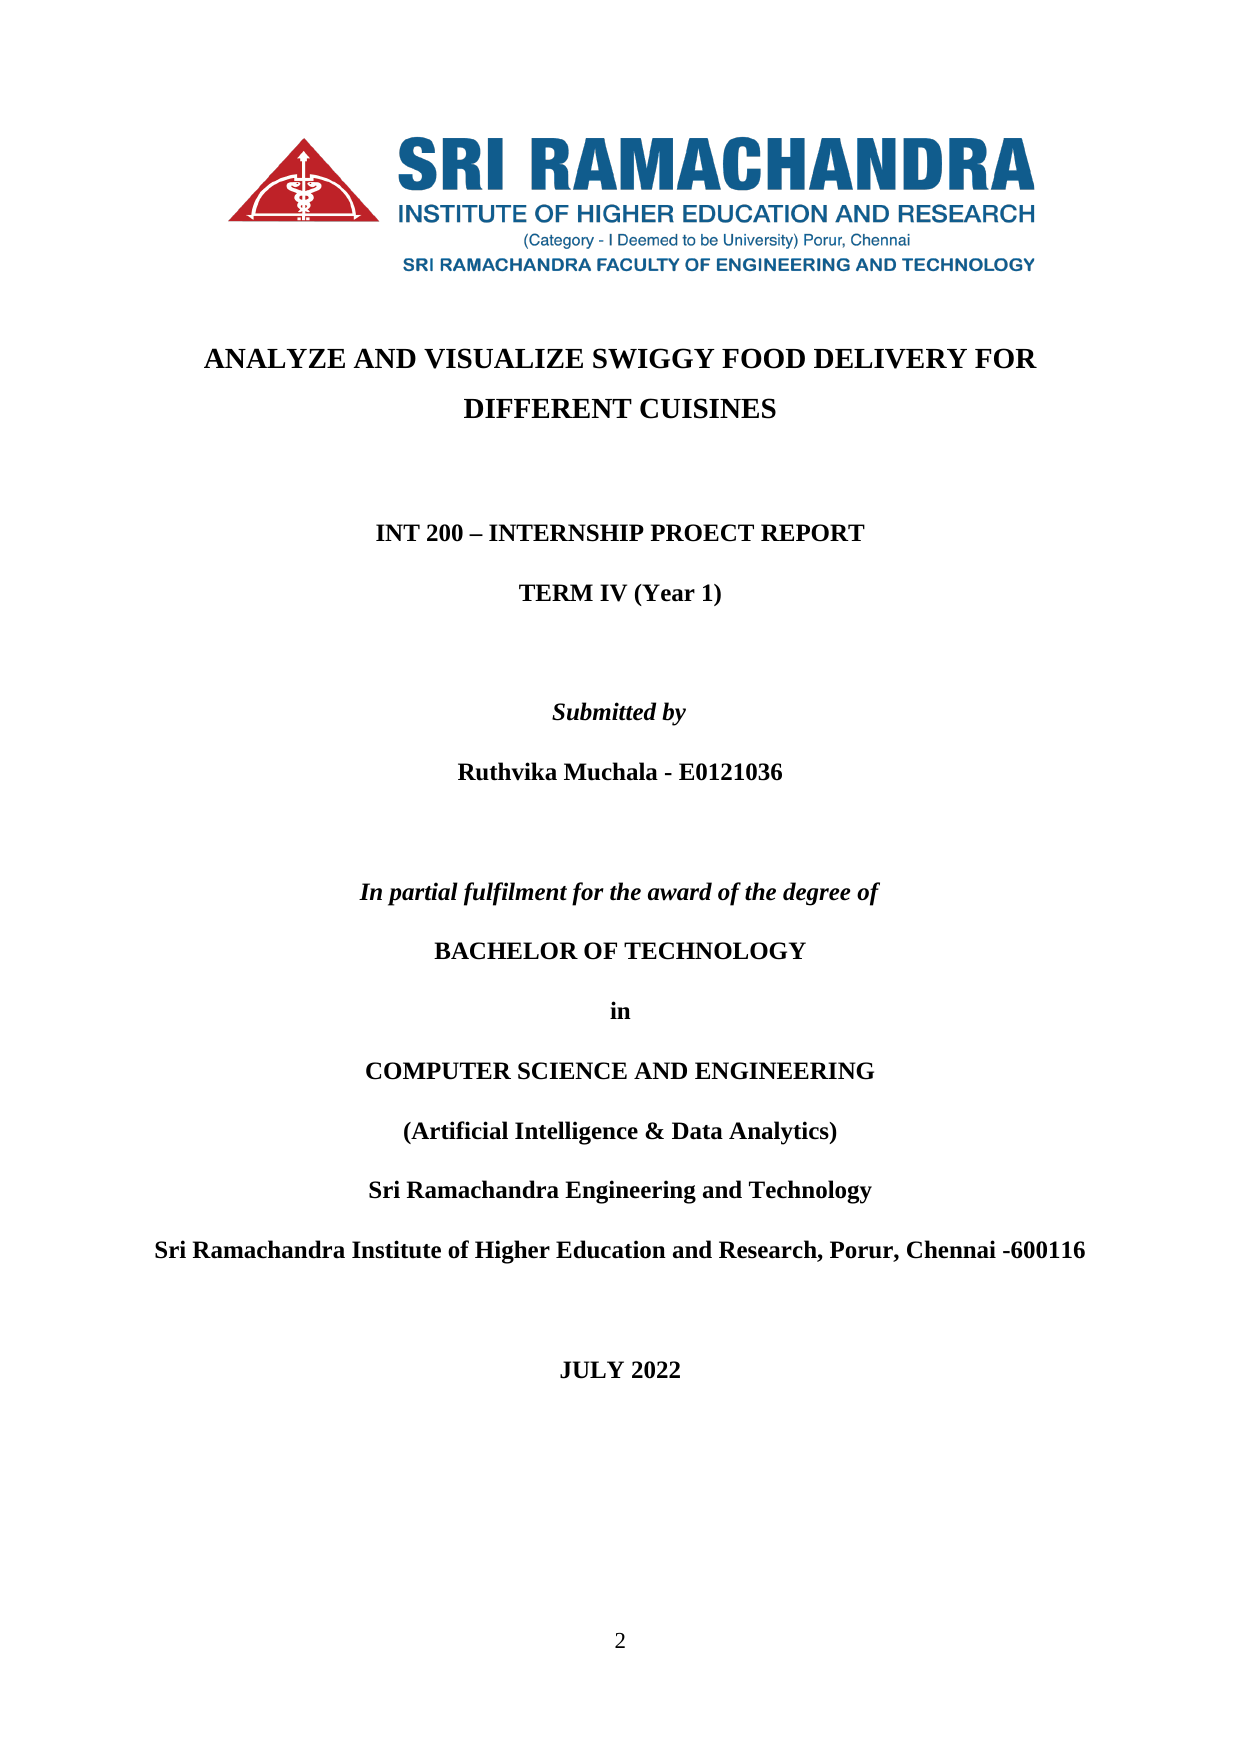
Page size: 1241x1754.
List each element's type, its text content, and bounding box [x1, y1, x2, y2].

text BACHELOR OF TECHNOLOGY [150, 936, 1090, 965]
text (Artificial Intelligence & Data Analytics) [150, 1116, 1090, 1144]
picture [228, 126, 1035, 288]
text INT 200 – INTERNSHIP PROECT REPORT [150, 518, 1090, 547]
text Ruthvika Muchala - E0121036 [150, 757, 1090, 786]
text TERM IV (Year 1) [150, 578, 1090, 606]
text In partial fulfilment for the award of the degree of [150, 877, 1090, 905]
text in [150, 996, 1090, 1025]
text JULY 2022 [150, 1355, 1090, 1384]
text Sri Ramachandra Engineering and Technology [150, 1176, 1090, 1204]
text Sri Ramachandra Institute of Higher Education and Research, Porur, Chennai -600116 [150, 1235, 1090, 1264]
text ANALYZE AND VISUALIZE SWIGGY FOOD DELIVERY FOR DIFFERENT CUISINES [150, 341, 1090, 425]
text Submitted by [150, 697, 1090, 726]
text COMPUTER SCIENCE AND ENGINEERING [150, 1056, 1090, 1085]
